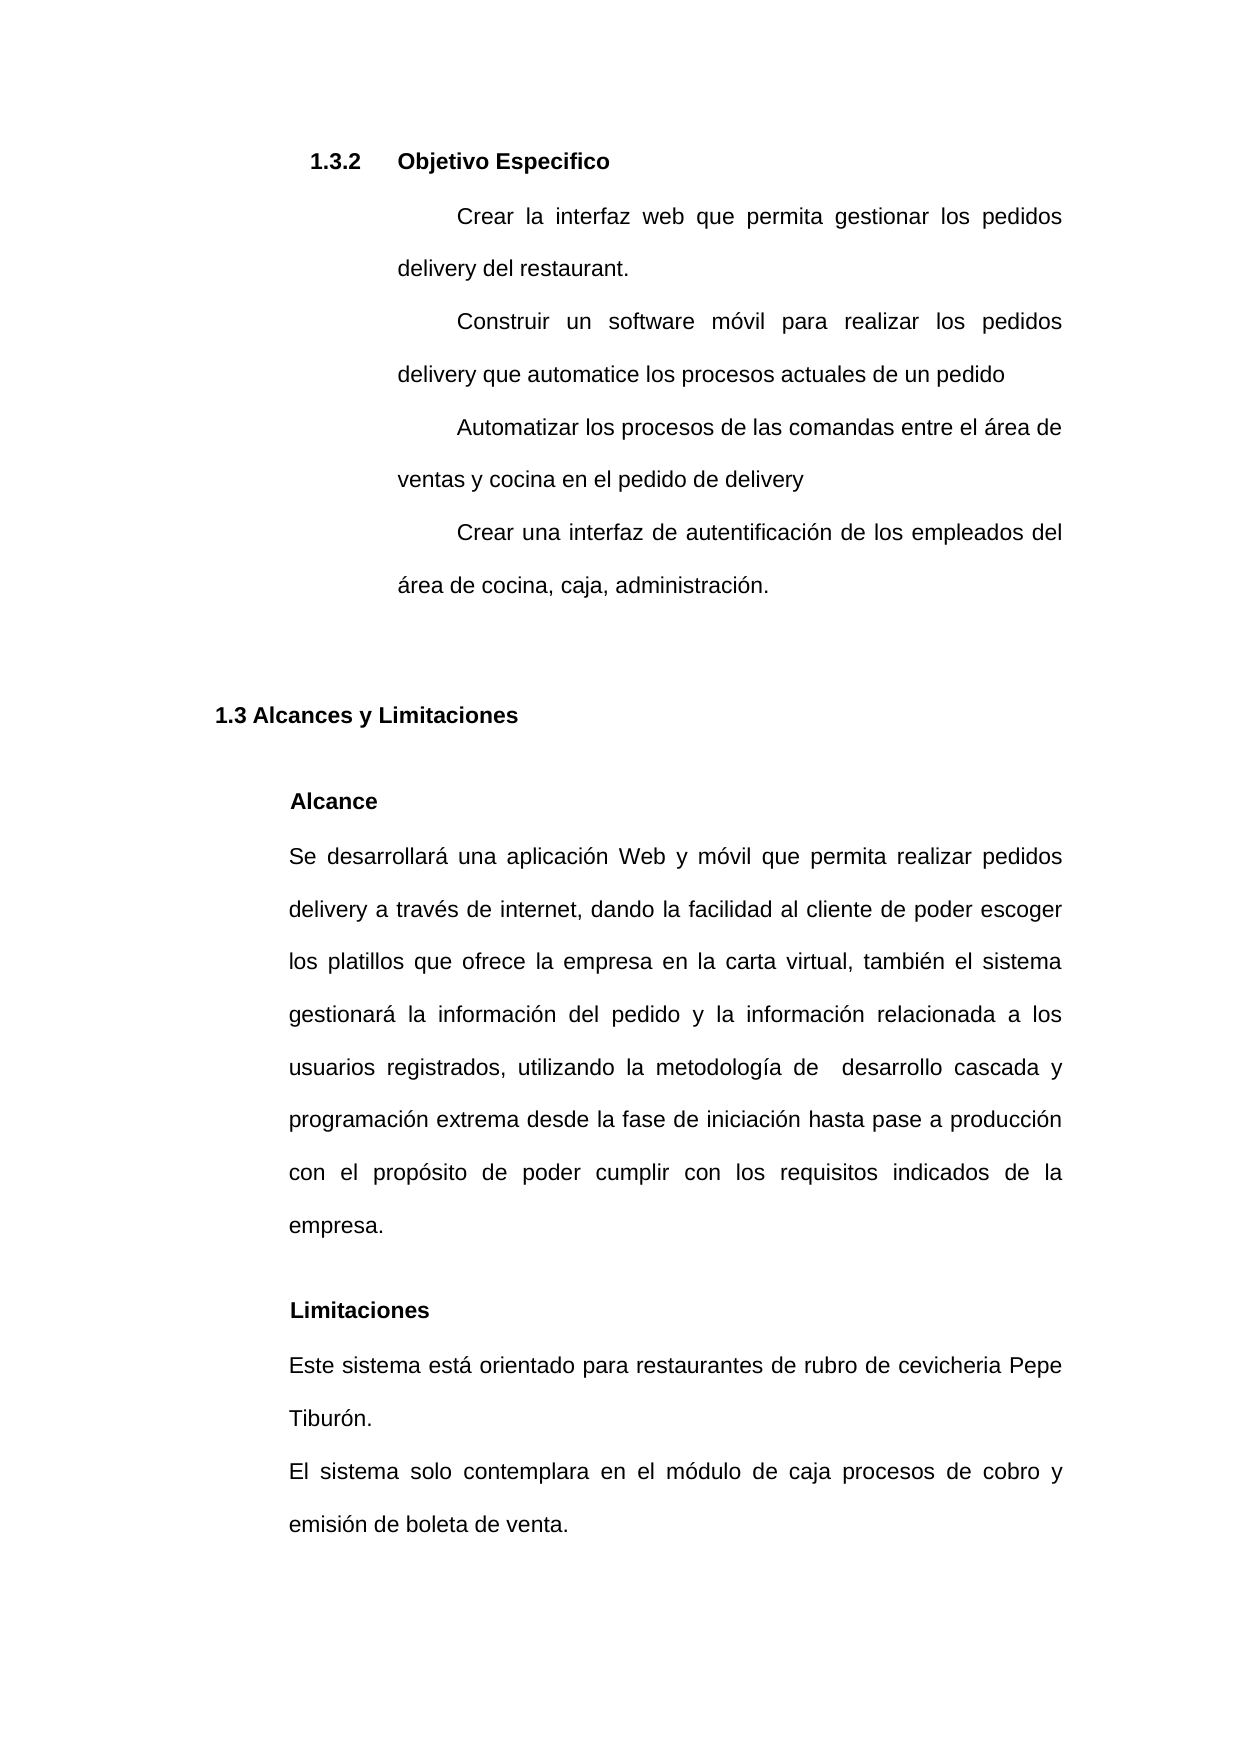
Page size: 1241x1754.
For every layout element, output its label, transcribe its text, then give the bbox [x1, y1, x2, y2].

subtitle Alcances y Limitaciones [215, 702, 1063, 728]
text Crear la interfaz web que permita gestionar los pedidos delivery del restaurant. [397, 203, 1063, 282]
subtitle Limitaciones [290, 1297, 1063, 1324]
subtitle Alcance [290, 788, 1063, 814]
text Automatizar los procesos de las comandas entre el área de ventas y cocina en el pedido de delivery [397, 413, 1063, 493]
text Crear una interfaz de autentificación de los empleados del área de cocina, caja, administración. [397, 519, 1063, 598]
text Construir un software móvil para realizar los pedidos delivery que automatice los procesos actuales de un pedido [397, 308, 1063, 387]
text Se desarrollará una aplicación Web y móvil que permita realizar pedidos delivery a través de internet, dando la facilidad al cliente de poder escoger los platillos que ofrece la empresa en la carta virtual, también el sistema gestionará la información del pedido y la información relacionada a los usuarios registrados, utilizando la metodología de desarrollo cascada y programación extrema desde la fase de iniciación hasta pase a producción con el propósito de poder cumplir con los requisitos indicados de la empresa. [288, 843, 1063, 1238]
text El sistema solo contemplara en el módulo de caja procesos de cobro y emisión de boleta de venta. [288, 1458, 1063, 1537]
text Este sistema está orientado para restaurantes de rubro de cevicheria Pepe Tiburón. [288, 1352, 1063, 1432]
subtitle Objetivo Especifico [310, 148, 1063, 174]
